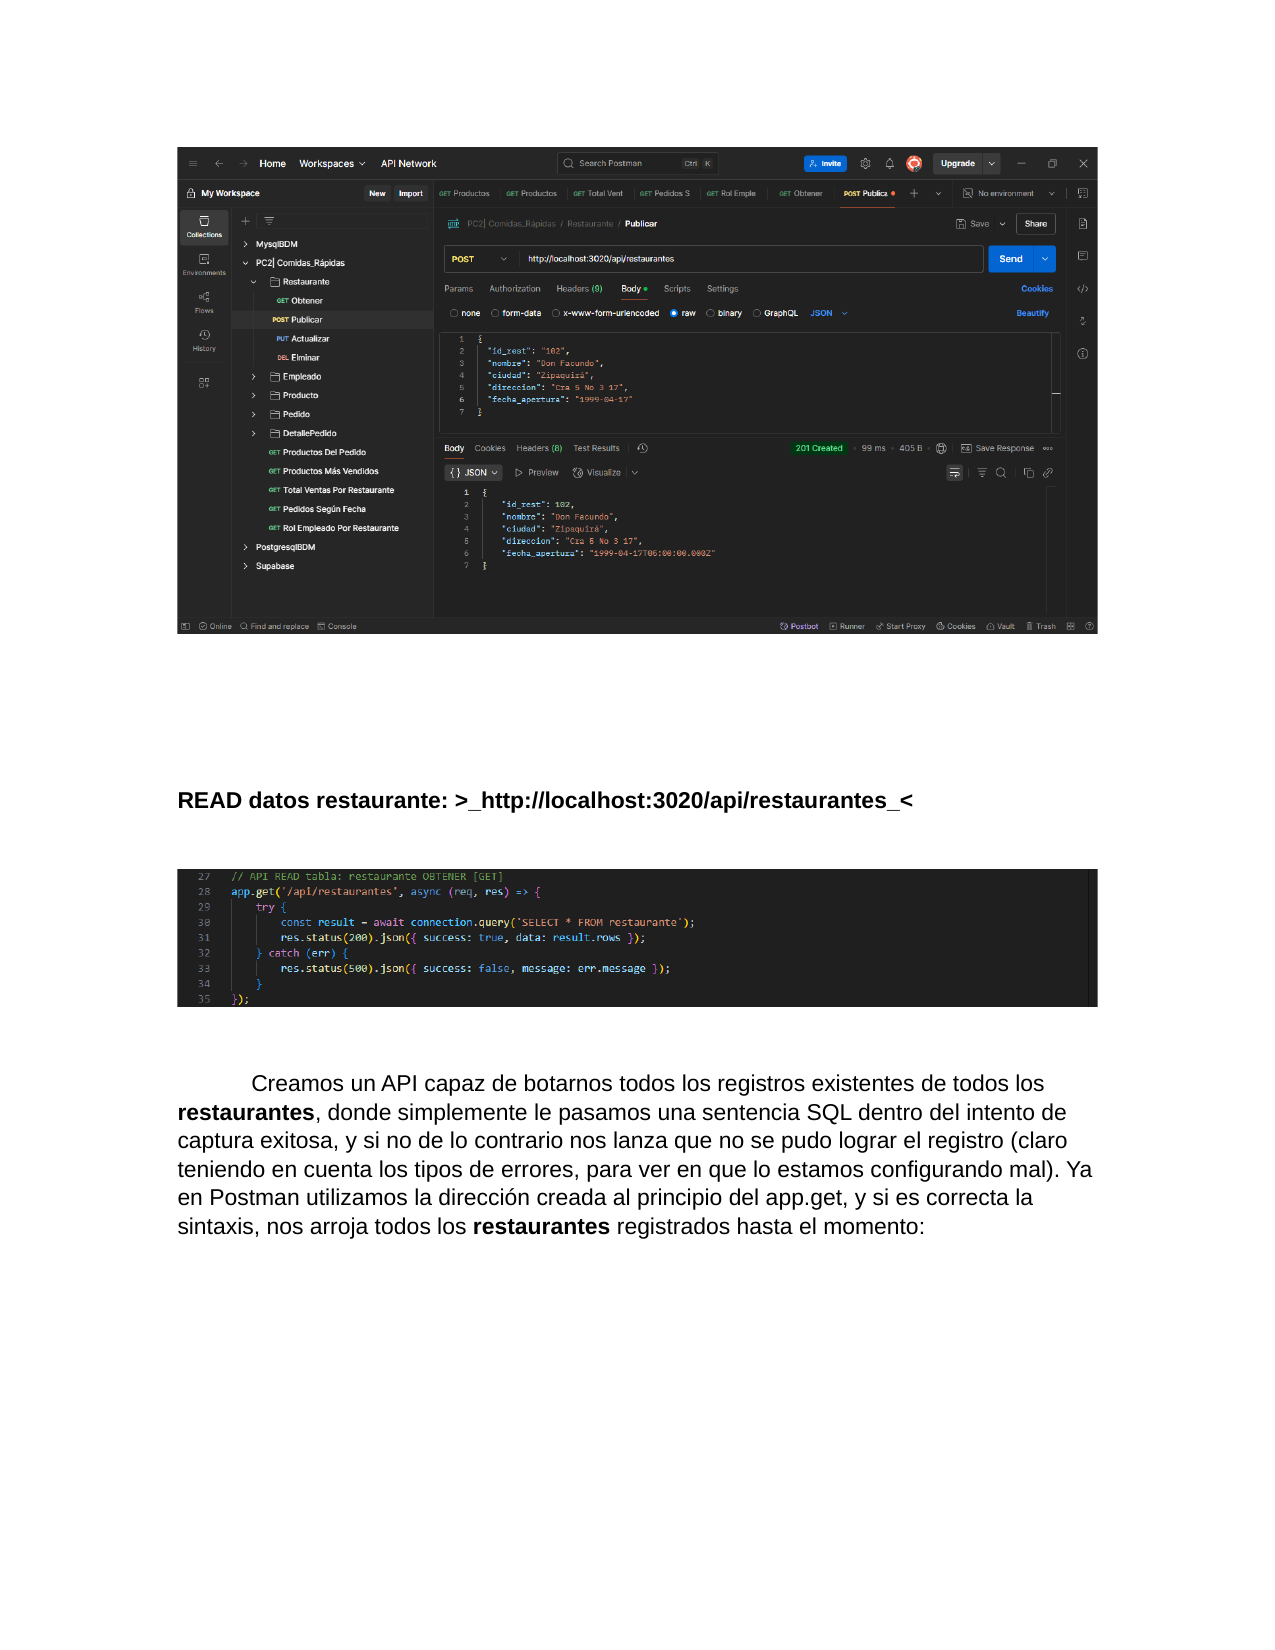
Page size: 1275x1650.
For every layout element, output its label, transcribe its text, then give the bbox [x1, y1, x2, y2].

text Creamos un API capaz de botarnos todos los registros existentes de todos los restaurantes, donde simplemente le pasamos una sentencia SQL dentro del intento de captura exitosa, y si no de lo contrario nos lanza que no se pudo lograr el registro (claro teniendo en cuenta los tipos de errores, para ver en que lo estamos configurando mal). Ya en Postman utilizamos la dirección creada al principio del app.get, y si es correcta la sintaxis, nos arroja todos los restaurantes registrados hasta el momento: [177, 1070, 1098, 1239]
subtitle READ datos restaurante: >_http://localhost:3020/api/restaurantes_< [177, 787, 1098, 814]
picture [177, 147, 1098, 634]
picture [177, 869, 1098, 1007]
